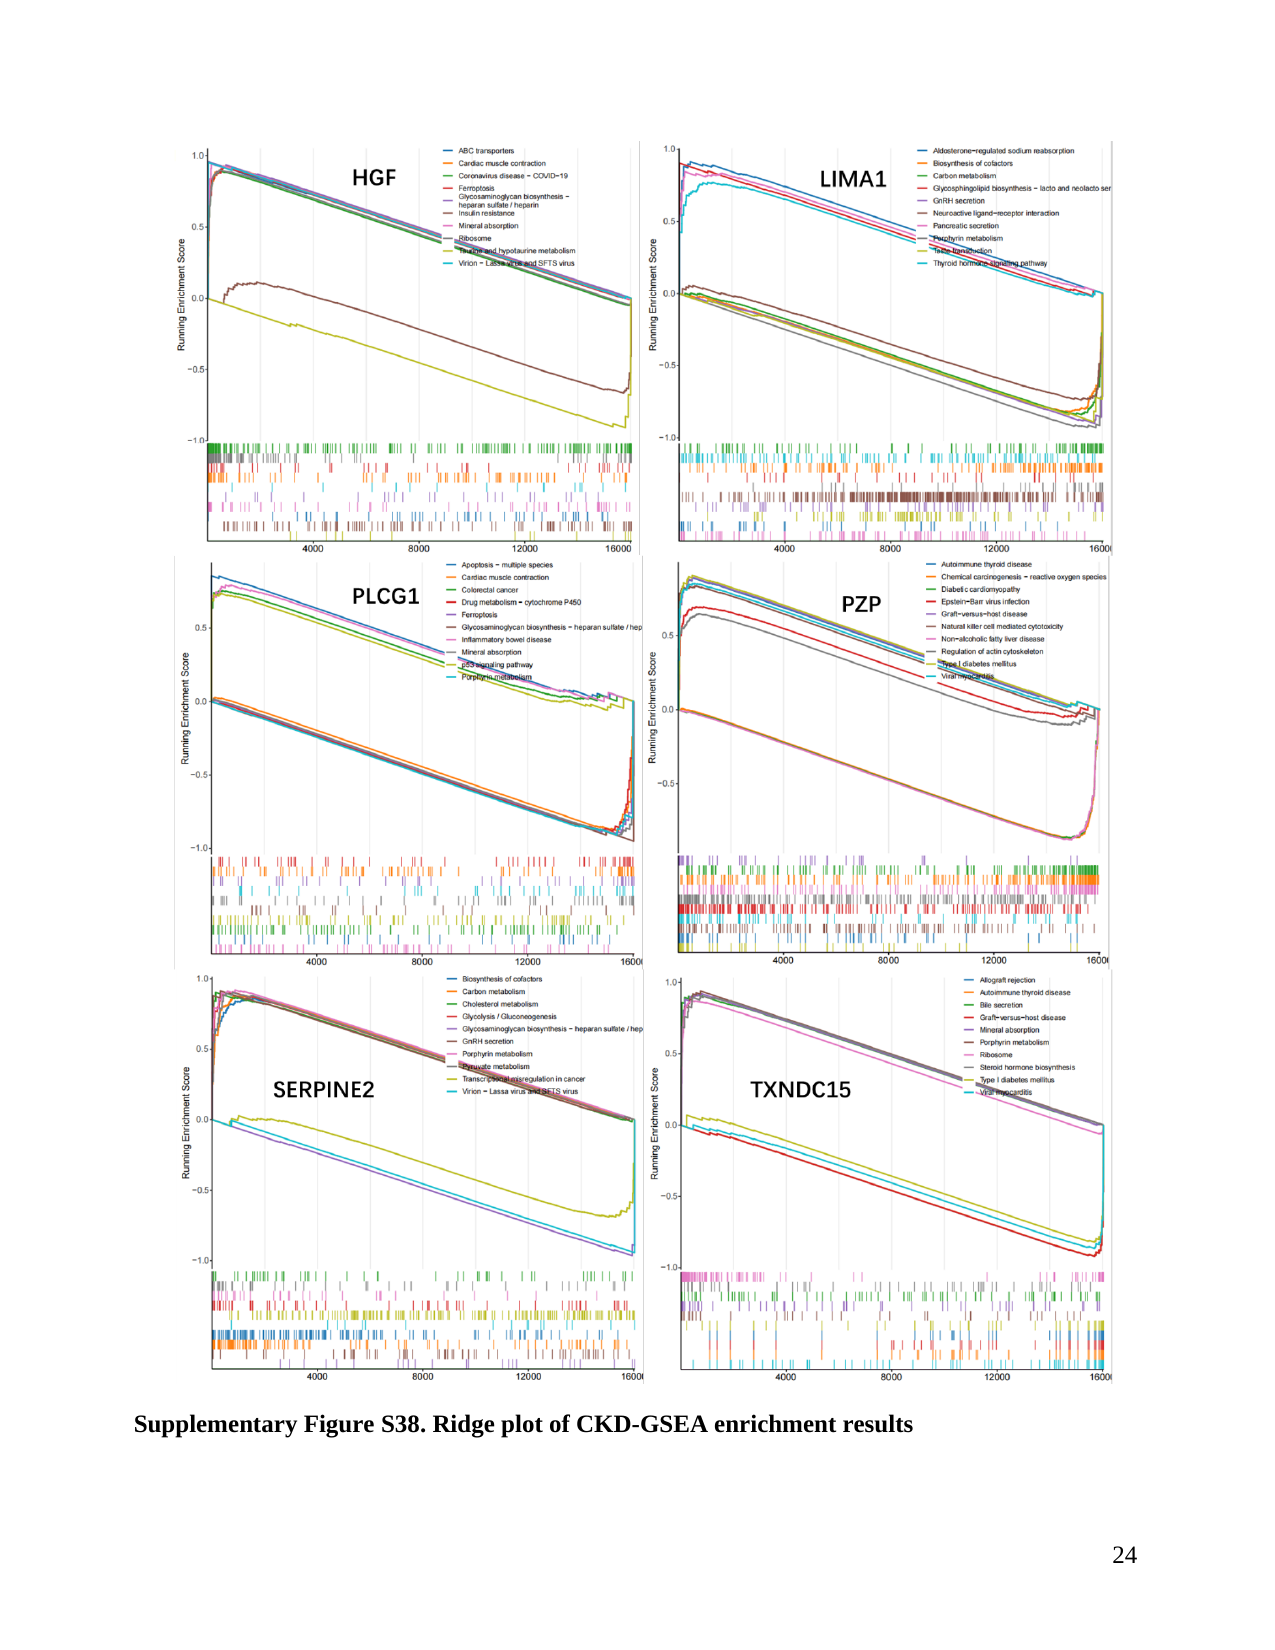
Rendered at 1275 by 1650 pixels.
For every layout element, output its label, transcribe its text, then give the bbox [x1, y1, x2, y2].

text Supplementary Figure S38. Ridge plot of CKD-GSEA enrichment results [133, 1409, 1152, 1437]
picture [172, 141, 1113, 1384]
